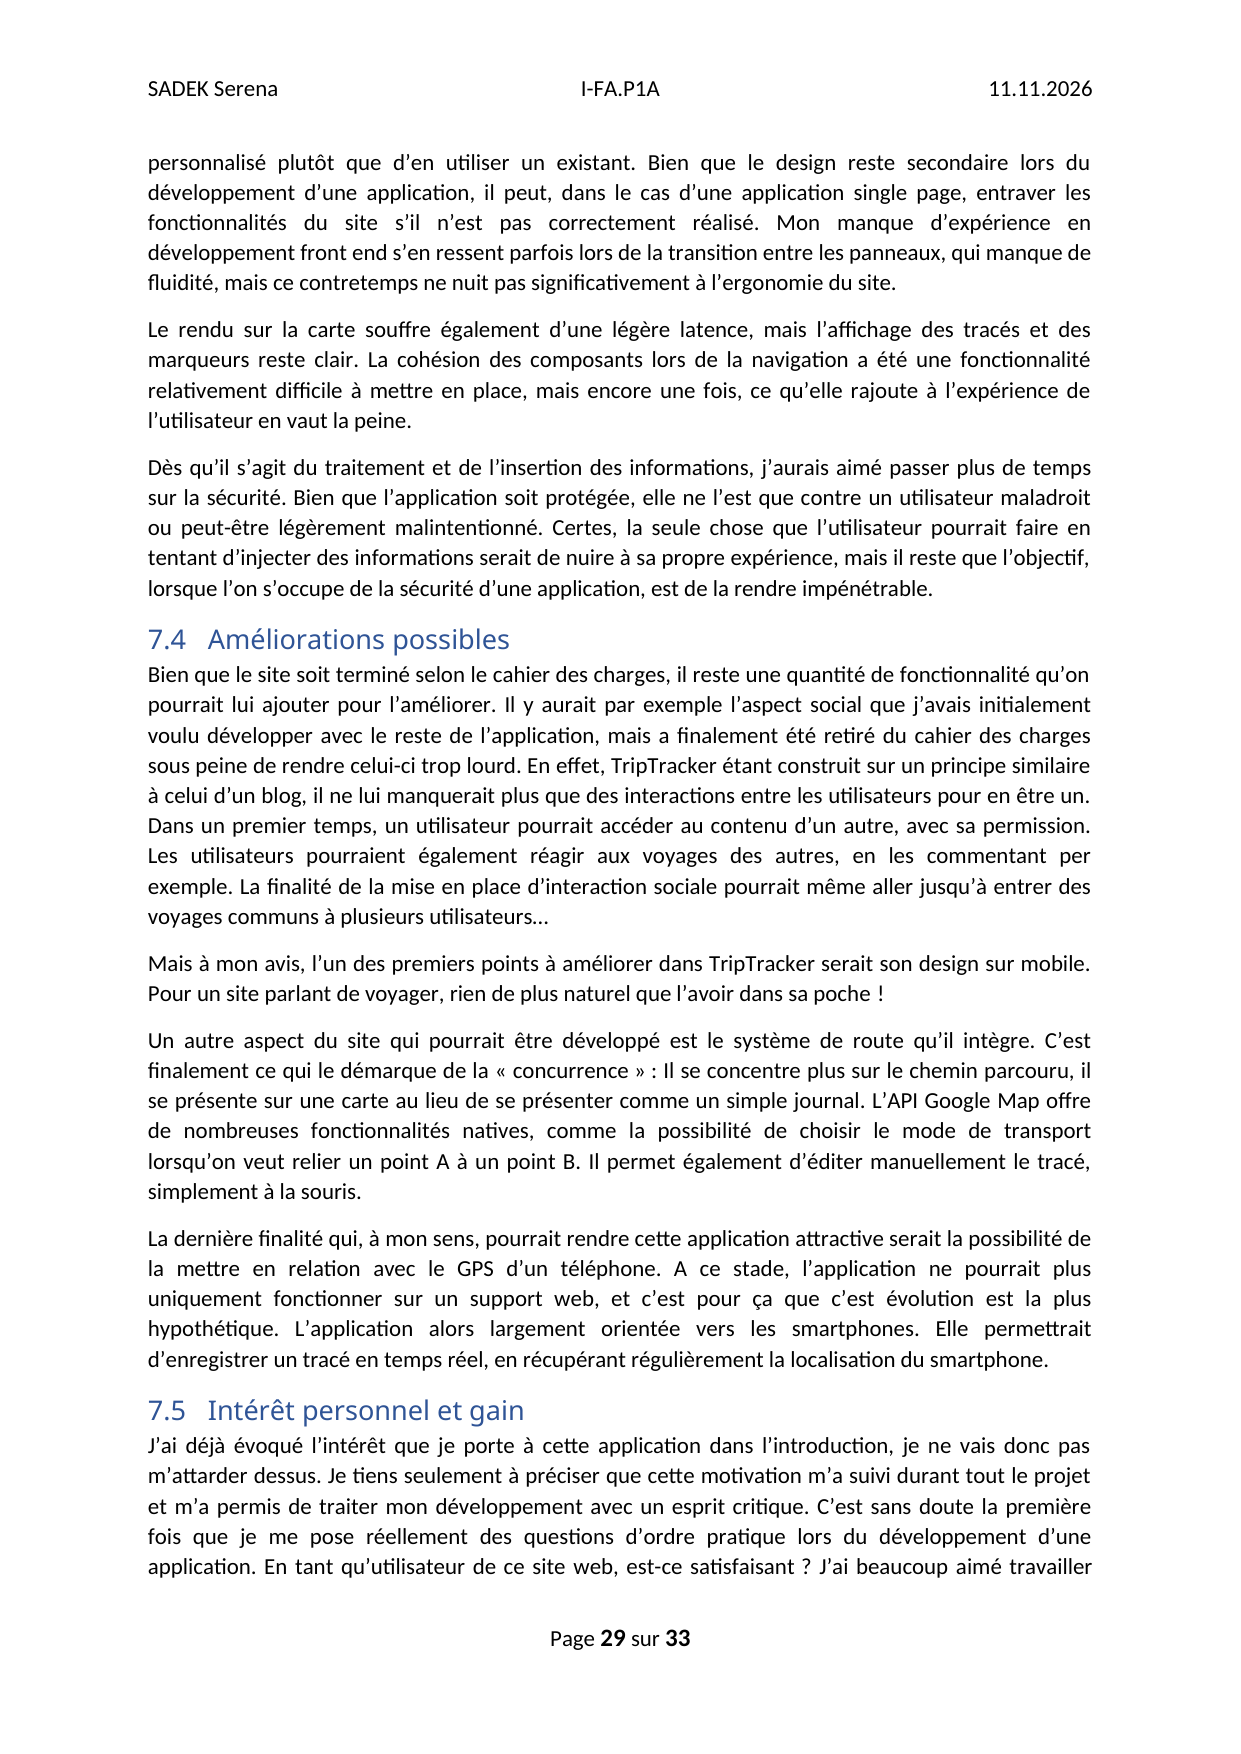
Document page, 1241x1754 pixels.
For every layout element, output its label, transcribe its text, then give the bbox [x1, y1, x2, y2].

subtitle Intérêt personnel et gain [148, 1392, 1093, 1428]
subtitle Améliorations possibles [148, 621, 1093, 657]
text Le rendu sur la carte souffre également d’une légère latence, mais l’affichage des tracés et des marqueurs reste clair. La cohésion des composants lors de la navigation a été une fonctionnalité relativement difficile à mettre en place, mais encore une fois, ce qu’elle rajoute à l’expérience de l’utilisateur en vaut la peine. [148, 315, 1093, 434]
text Mais à mon avis, l’un des premiers points à améliorer dans TripTracker serait son design sur mobile. Pour un site parlant de voyager, rien de plus naturel que l’avoir dans sa poche ! [148, 949, 1093, 1007]
text Bien que le site soit terminé selon le cahier des charges, il reste une quantité de fonctionnalité qu’on pourrait lui ajouter pour l’améliorer. Il y aurait par exemple l’aspect social que j’avais initialement voulu développer avec le reste de l’application, mais a finalement été retiré du cahier des charges sous peine de rendre celui-ci trop lourd. En effet, TripTracker étant construit sur un principe similaire à celui d’un blog, il ne lui manquerait plus que des interactions entre les utilisateurs pour en être un. Dans un premier temps, un utilisateur pourrait accéder au contenu d’un autre, avec sa permission. Les utilisateurs pourraient également réagir aux voyages des autres, en les commentant per exemple. La finalité de la mise en place d’interaction sociale pourrait même aller jusqu’à entrer des voyages communs à plusieurs utilisateurs… [148, 660, 1093, 930]
text Dès qu’il s’agit du traitement et de l’insertion des informations, j’aurais aimé passer plus de temps sur la sécurité. Bien que l’application soit protégée, elle ne l’est que contre un utilisateur maladroit ou peut-être légèrement malintentionné. Certes, la seule chose que l’utilisateur pourrait faire en tentant d’injecter des informations serait de nuire à sa propre expérience, mais il reste que l’objectif, lorsque l’on s’occupe de la sécurité d’une application, est de la rendre impénétrable. [148, 453, 1093, 602]
text La dernière finalité qui, à mon sens, pourrait rendre cette application attractive serait la possibilité de la mettre en relation avec le GPS d’un téléphone. A ce stade, l’application ne pourrait plus uniquement fonctionner sur un support web, et c’est pour ça que c’est évolution est la plus hypothétique. L’application alors largement orientée vers les smartphones. Elle permettrait d’enregistrer un tracé en temps réel, en récupérant régulièrement la localisation du smartphone. [148, 1224, 1093, 1373]
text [148, 1431, 1093, 1580]
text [148, 148, 1093, 296]
text Un autre aspect du site qui pourrait être développé est le système de route qu’il intègre. C’est finalement ce qui le démarque de la « concurrence » : Il se concentre plus sur le chemin parcouru, il se présente sur une carte au lieu de se présenter comme un simple journal. L’API Google Map offre de nombreuses fonctionnalités natives, comme la possibilité de choisir le mode de transport lorsqu’on veut relier un point A à un point B. Il permet également d’éditer manuellement le tracé, simplement à la souris. [148, 1026, 1093, 1205]
